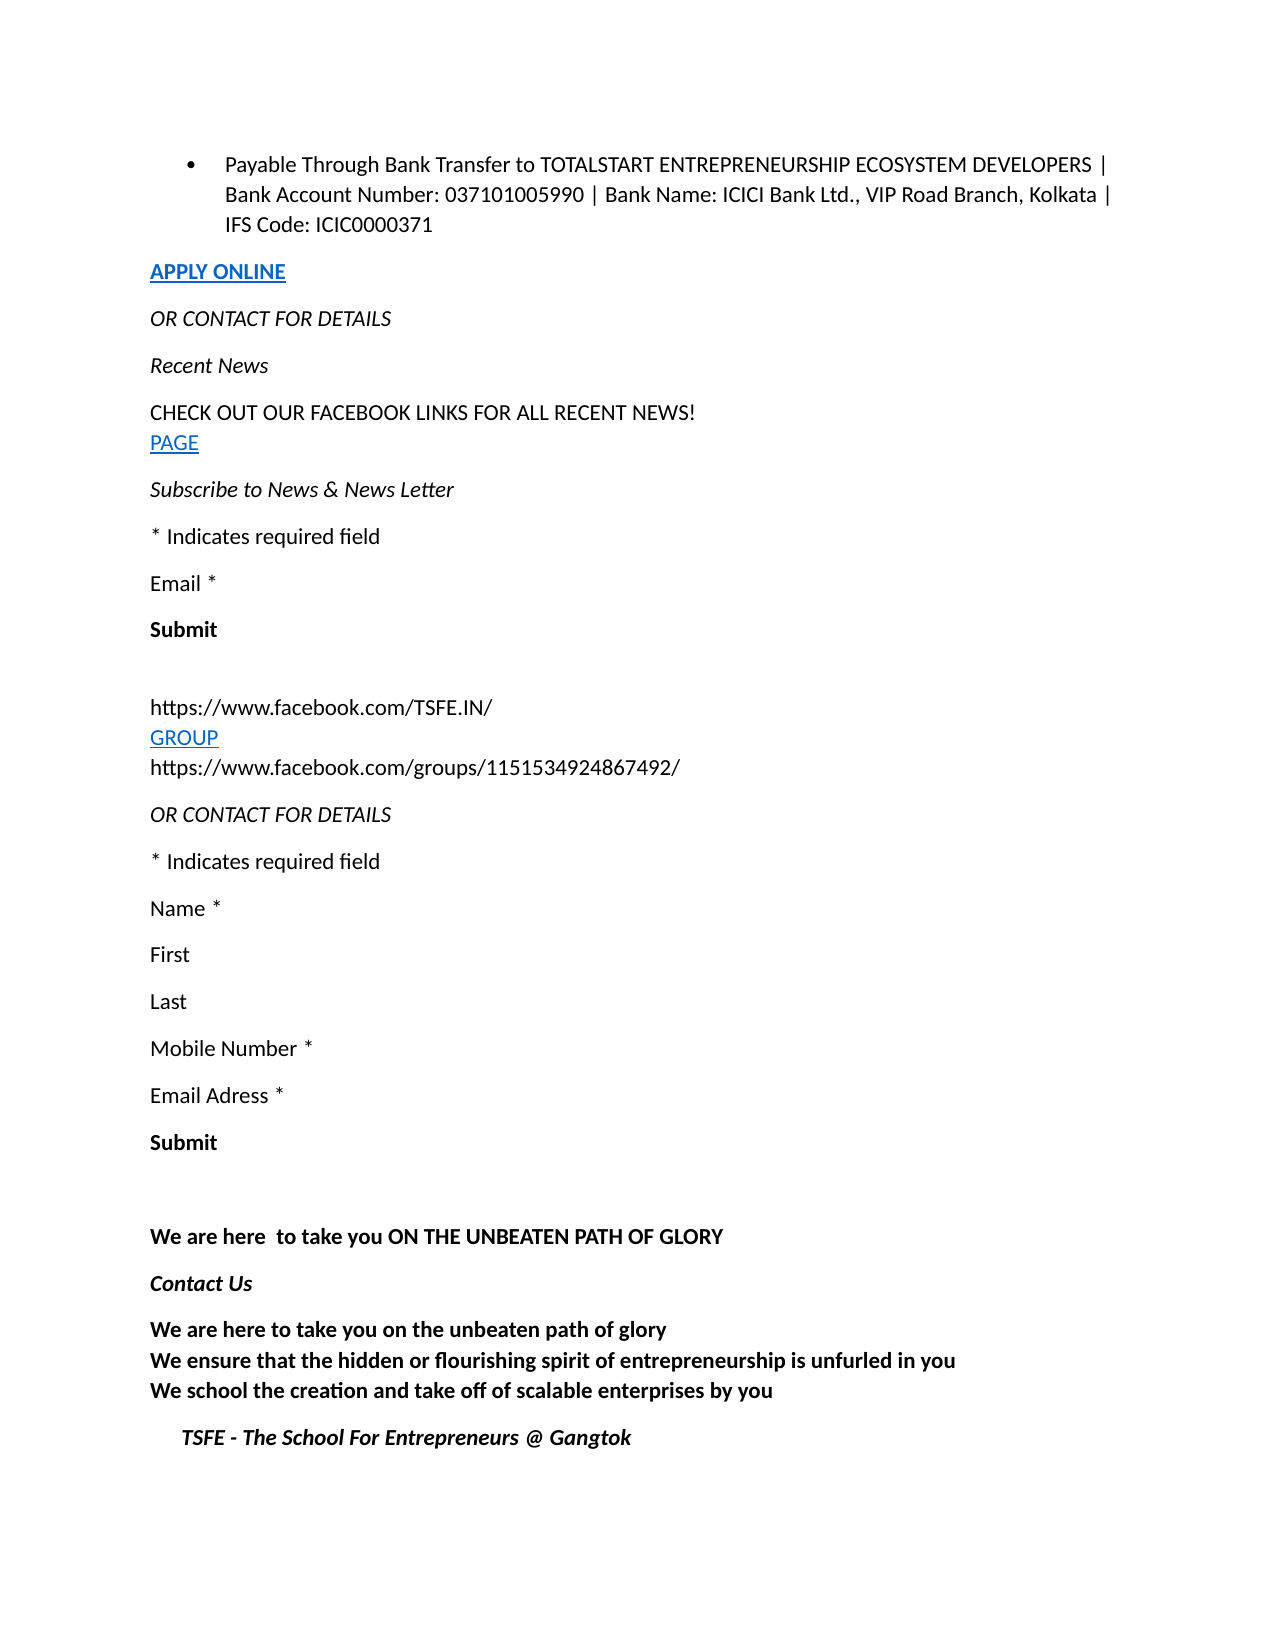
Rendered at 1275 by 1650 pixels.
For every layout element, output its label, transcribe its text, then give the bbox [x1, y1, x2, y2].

text * Indicates required field [150, 847, 1125, 875]
list ​Payable Through Bank Transfer to TOTALSTART ENTREPRENEURSHIP ECOSYSTEM DEVELOPERS | Bank Account Number: 037101005990 | Bank Name: ICICI Bank Ltd., VIP Road Branch, Kolkata | IFS Code: ICIC0000371 [187, 150, 1125, 238]
text OR CONTACT FOR DETAILS [150, 800, 1125, 828]
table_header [150, 1423, 1275, 1500]
text * Indicates required field [150, 522, 1125, 550]
text https://www.facebook.com/TSFE.IN/ ​GROUP https://www.facebook.com/groups/1151534924867492/ [150, 662, 1125, 781]
text Mobile Number * [150, 1034, 1125, 1062]
text APPLY ONLINE [150, 257, 1125, 285]
text Contact Us [150, 1269, 1125, 1297]
text We are here to take you on the unbeaten path of glory We ensure that the hidden or flourishing spirit of entrepreneurship is unfurled in you We school the creation and take off of scalable enterprises by you [150, 1316, 1125, 1404]
text First [150, 941, 1125, 969]
text CHECK OUT OUR FACEBOOK LINKS FOR ALL RECENT NEWS! PAGE [150, 398, 1125, 456]
text Email Adress * [150, 1081, 1125, 1109]
text Submit [150, 1128, 1125, 1156]
text Last [150, 987, 1125, 1016]
text Name * [150, 894, 1125, 922]
text Email * [150, 569, 1125, 597]
text Recent News [150, 351, 1125, 379]
text We are here to take you ON THE UNBEATEN PATH OF GLORY [150, 1222, 1125, 1250]
text Subscribe to News & News Letter [150, 475, 1125, 503]
text Submit [150, 616, 1125, 644]
text OR CONTACT FOR DETAILS [150, 304, 1125, 332]
